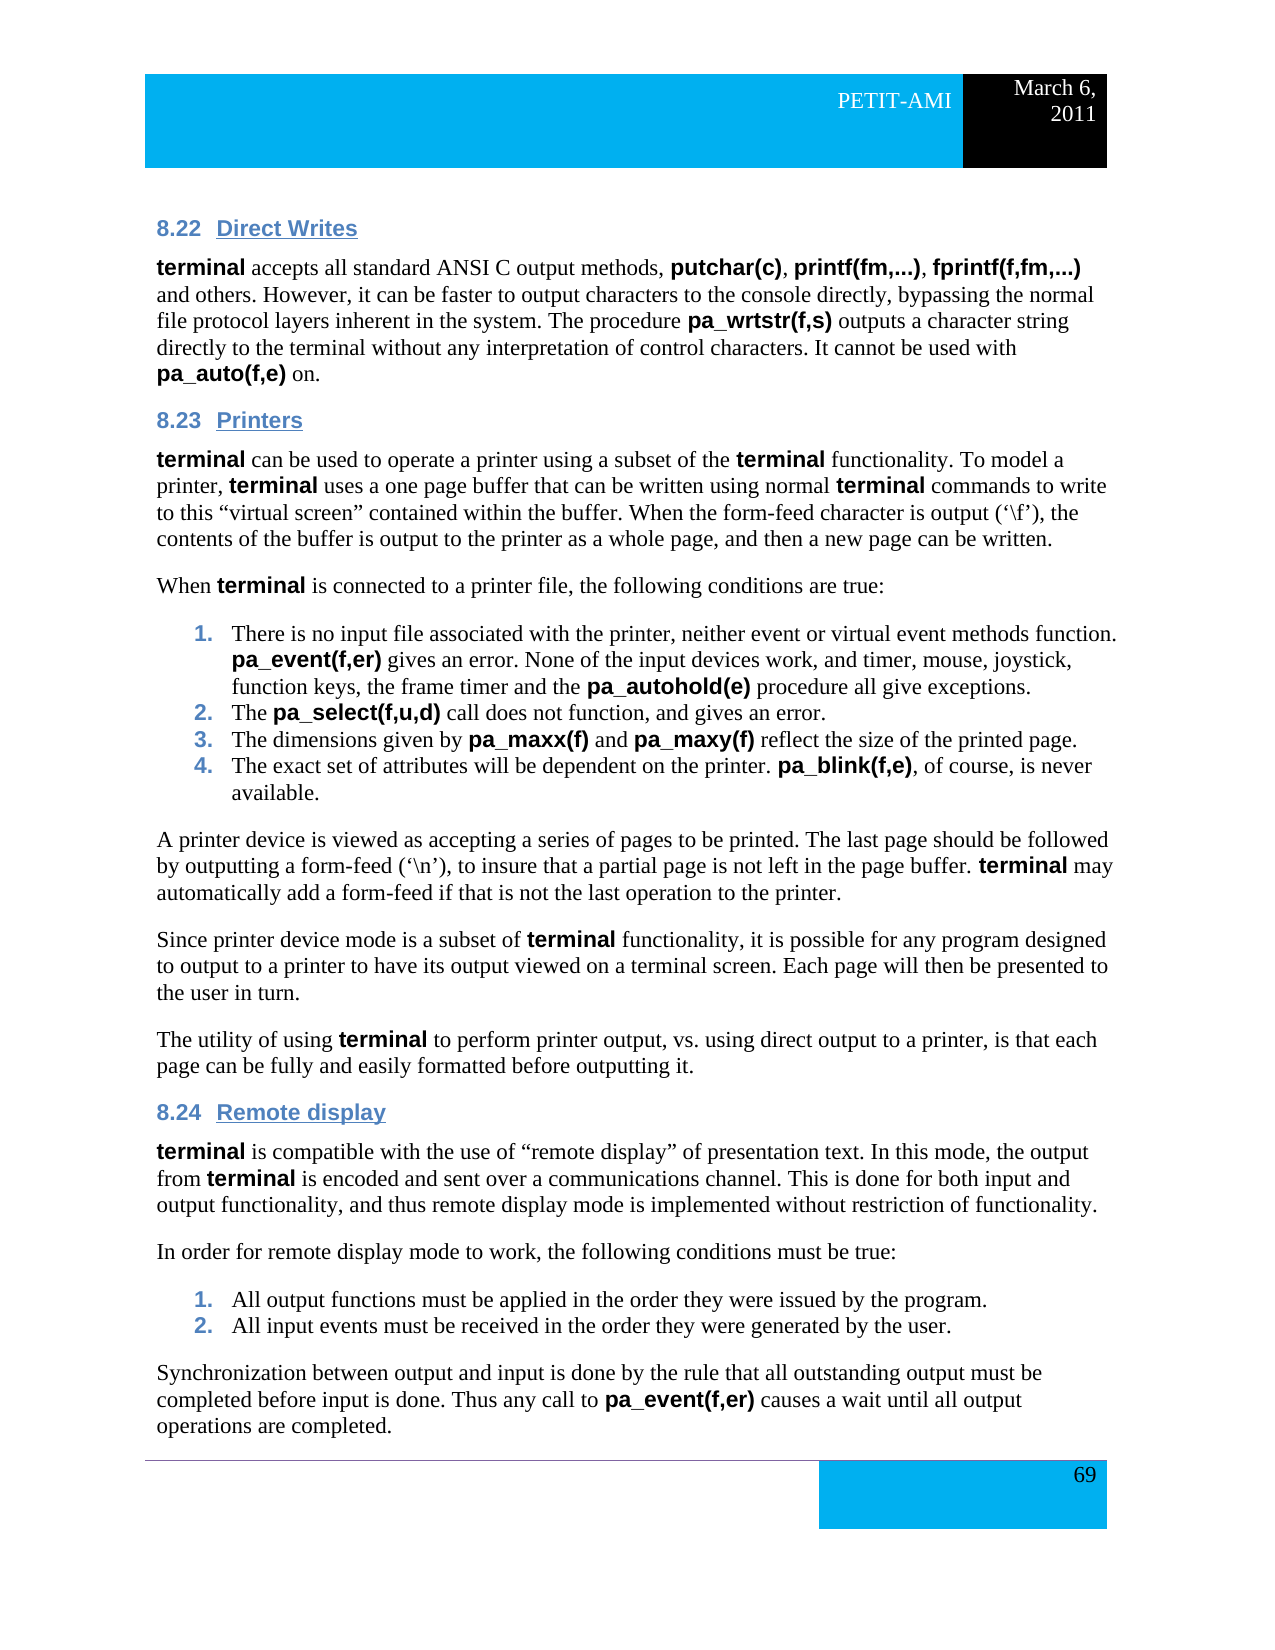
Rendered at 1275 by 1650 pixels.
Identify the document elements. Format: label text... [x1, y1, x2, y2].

text When terminal is connected to a printer file, the following conditions are true: [156, 572, 1118, 599]
text Synchronization between output and input is done by the rule that all outstanding output must be completed before input is done. Thus any call to pa_event(f,er) causes a wait until all output operations are completed. [156, 1359, 1118, 1438]
subtitle Printers [156, 407, 1118, 433]
text In order for remote display mode to work, the following conditions must be true: [156, 1238, 1118, 1265]
list The pa_select(f,u,d) call does not function, and gives an error. [194, 699, 1118, 726]
list All output functions must be applied in the order they were issued by the program. [194, 1286, 1118, 1312]
text terminal is compatible with the use of “remote display” of presentation text. In this mode, the output from terminal is encoded and sent over a communications channel. This is done for both input and output functionality, and thus remote display mode is implemented without restriction of functionality. [156, 1138, 1118, 1217]
list The dimensions given by pa_maxx(f) and pa_maxy(f) reflect the size of the printed page. [194, 726, 1118, 752]
list All input events must be received in the order they were generated by the user. [194, 1312, 1118, 1338]
subtitle Direct Writes [156, 215, 1118, 242]
list The exact set of attributes will be dependent on the printer. pa_blink(f,e), of course, is never available. [194, 752, 1118, 805]
subtitle Remote display [156, 1099, 1118, 1126]
list There is no input file associated with the printer, neither event or virtual event methods function. pa_event(f,er) gives an error. None of the input devices work, and timer, mouse, joystick, function keys, the frame timer and the pa_autohold(e) procedure all give exceptions. [194, 620, 1118, 699]
text Since printer device mode is a subset of terminal functionality, it is possible for any program designed to output to a printer to have its output viewed on a terminal screen. Each page will then be presented to the user in turn. [156, 926, 1118, 1005]
text A printer device is viewed as accepting a series of pages to be printed. The last page should be followed by outputting a form-feed (‘\n’), to insure that a partial page is not left in the page buffer. terminal may automatically add a form-feed if that is not the last operation to the printer. [156, 826, 1118, 905]
text The utility of using terminal to perform printer output, vs. using direct output to a printer, is that each page can be fully and easily formatted before outputting it. [156, 1026, 1118, 1078]
text terminal accepts all standard ANSI C output methods, putchar(c), printf(fm,...), fprintf(f,fm,...) and others. However, it can be faster to output characters to the console directly, bypassing the normal file protocol layers inherent in the system. The procedure pa_wrtstr(f,s) outputs a character string directly to the terminal without any interpretation of control characters. It cannot be used with pa_auto(f,e) on. [156, 254, 1118, 386]
text terminal can be used to operate a printer using a subset of the terminal functionality. To model a printer, terminal uses a one page buffer that can be written using normal terminal commands to write to this “virtual screen” contained within the buffer. When the form-feed character is output (‘\f’), the contents of the buffer is output to the printer as a whole page, and then a new page can be written. [156, 446, 1118, 552]
